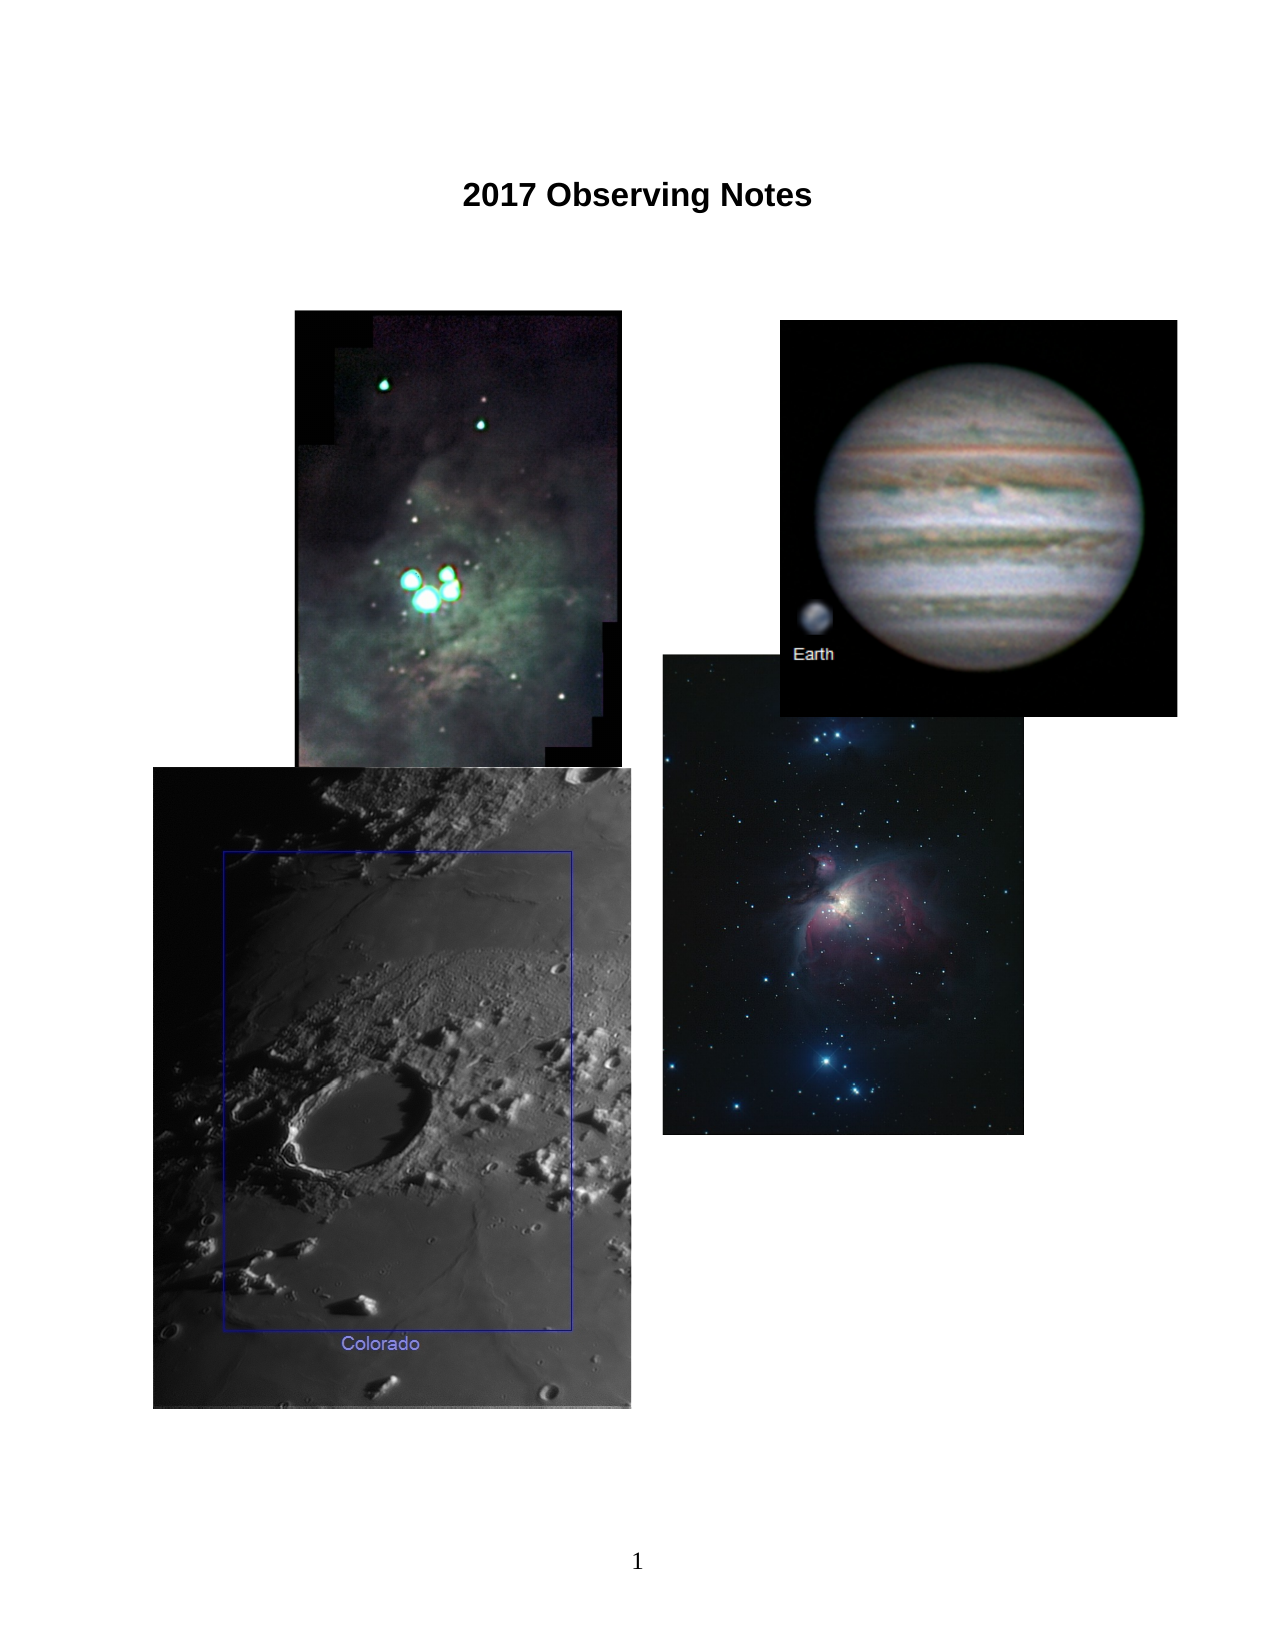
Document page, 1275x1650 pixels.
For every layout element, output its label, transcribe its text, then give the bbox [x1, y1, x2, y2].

picture [153, 311, 632, 1409]
picture [663, 320, 1178, 1135]
subtitle 2017 Observing Notes [150, 175, 1125, 213]
